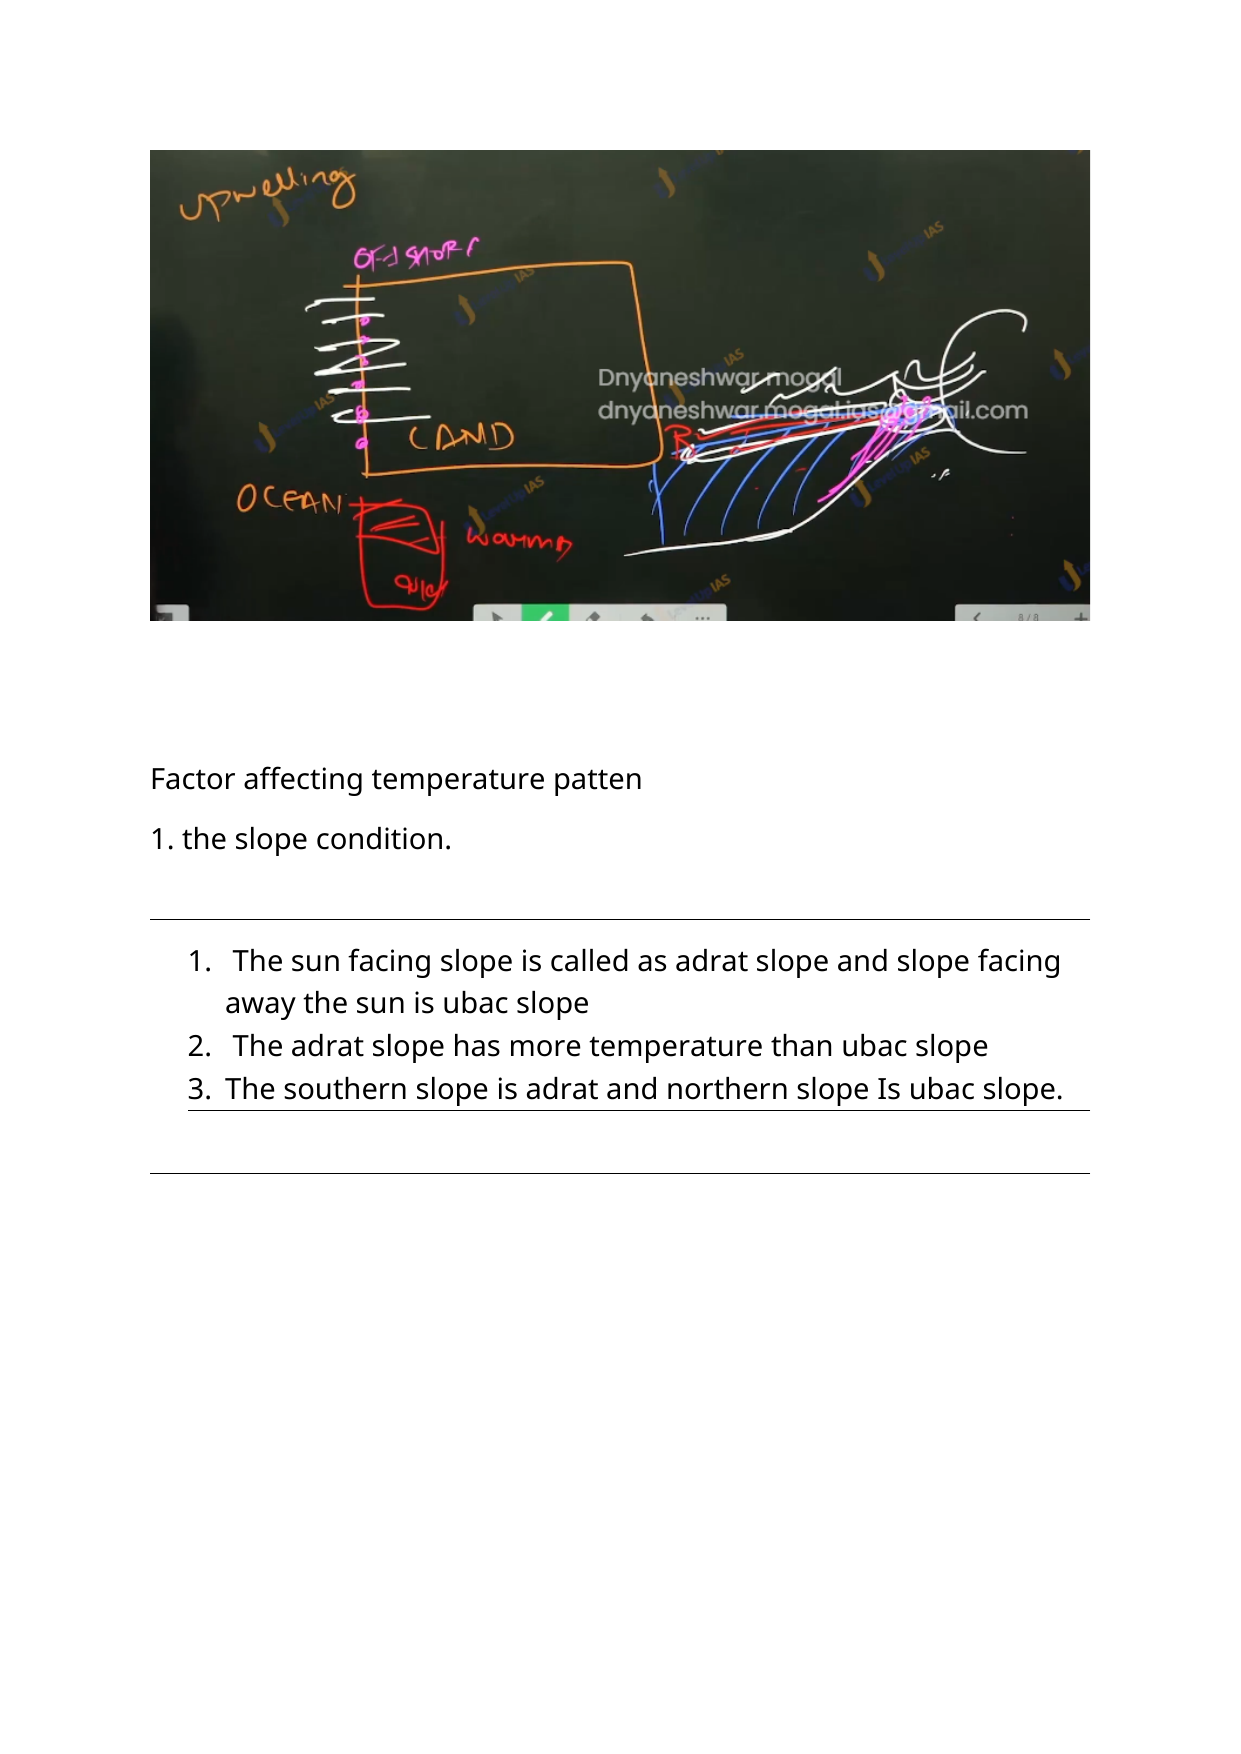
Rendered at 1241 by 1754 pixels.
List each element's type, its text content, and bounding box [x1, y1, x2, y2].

picture [150, 150, 1091, 621]
list The sun facing slope is called as adrat slope and slope facing away the sun is ubac slope [187, 940, 1090, 1022]
list The adrat slope has more temperature than ubac slope [187, 1026, 1090, 1065]
list The southern slope is adrat and northern slope Is ubac slope. [187, 1068, 1090, 1111]
text Factor affecting temperature patten [150, 758, 1090, 798]
text 1. the slope condition. [150, 818, 1090, 858]
